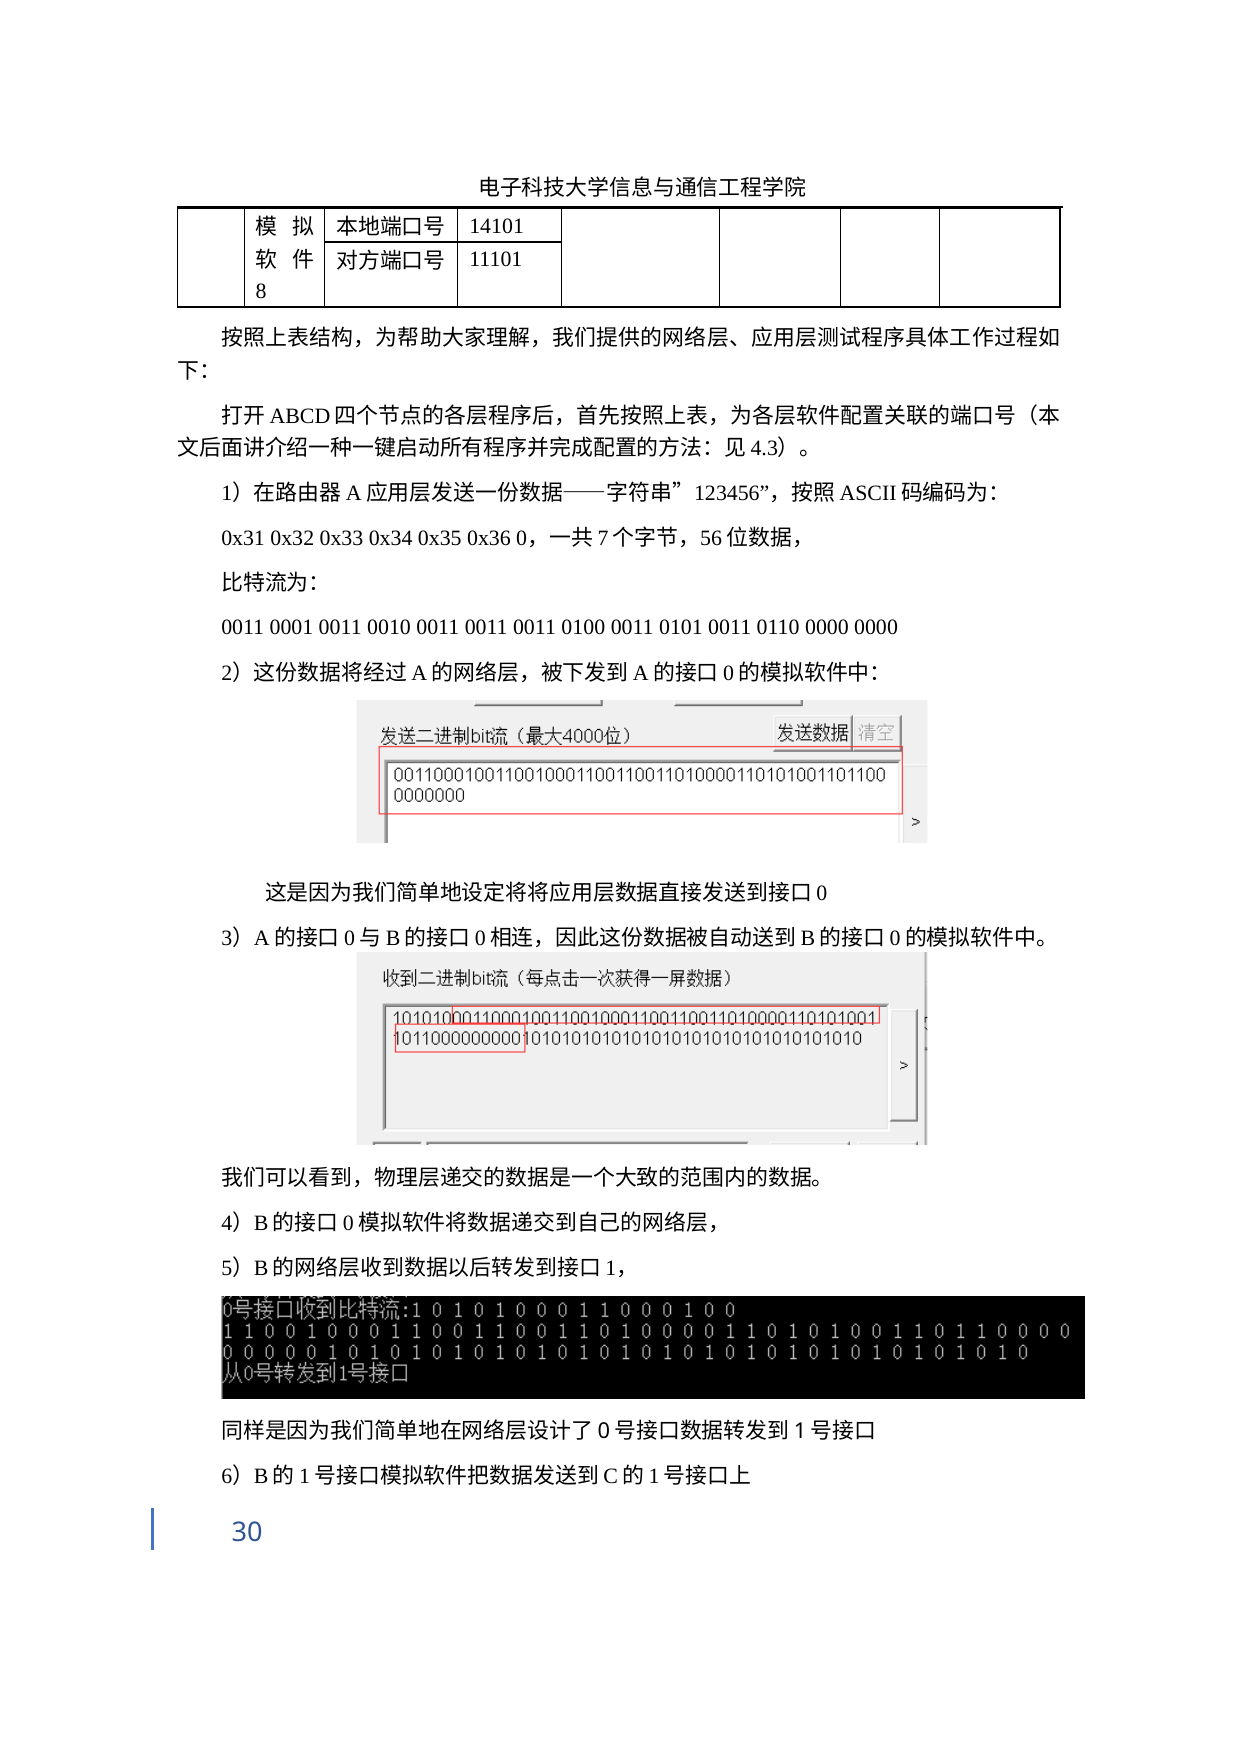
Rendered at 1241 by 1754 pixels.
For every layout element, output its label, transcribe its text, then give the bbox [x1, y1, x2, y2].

table_cell 11101 [458, 243, 561, 306]
text 按照上表结构，为帮助大家理解，我们提供的网络层、应用层测试程序具体工作过程如下： [177, 320, 1063, 385]
text 打开ABCD四个节点的各层程序后，首先按照上表，为各层软件配置关联的端口号（本文后面讲介绍一种一键启动所有程序并完成配置的方法：见3.10）。 [177, 397, 1063, 462]
table_cell 14101 [458, 209, 561, 241]
text 我们可以看到，物理层递交的数据是一个大致的范围内的数据。 [177, 1160, 1063, 1192]
text 0011 0001 0011 0010 0011 0011 0011 0100 0011 0101 0011 0110 0000 0000 [177, 610, 1063, 642]
text 4）B的接口0模拟软件将数据递交到自己的网络层， [177, 1205, 1063, 1237]
table_cell 本地端口号 [325, 209, 457, 241]
picture [221, 1296, 1085, 1399]
text 0x31 0x32 0x33 0x34 0x35 0x36 0，一共7个字节，56位数据， [177, 520, 1063, 552]
table_cell 模拟软件8 [245, 209, 324, 306]
text 5）B的网络层收到数据以后转发到接口1， [177, 1250, 1063, 1282]
text 同样是因为我们简单地在网络层设计了0号接口数据转发到1号接口 [177, 1412, 1063, 1445]
text 1）在路由器A应用层发送一份数据——字符串”123456”，按照ASCII码编码为： [177, 475, 1063, 507]
picture [356, 700, 928, 843]
text 3）A的接口0与B的接口0相连，因此这份数据被自动送到B的接口0的模拟软件中。 [177, 920, 1063, 952]
table_cell 对方端口号 [325, 243, 457, 306]
text 这是因为我们简单地设定将将应用层数据直接发送到接口0 [221, 875, 1063, 907]
text 比特流为： [177, 565, 1063, 597]
text 2）这份数据将经过A的网络层，被下发到A的接口0的模拟软件中： [177, 655, 1063, 687]
text 6）B的1号接口模拟软件把数据发送到C的1号接口上 [177, 1457, 1063, 1490]
picture [356, 952, 928, 1145]
